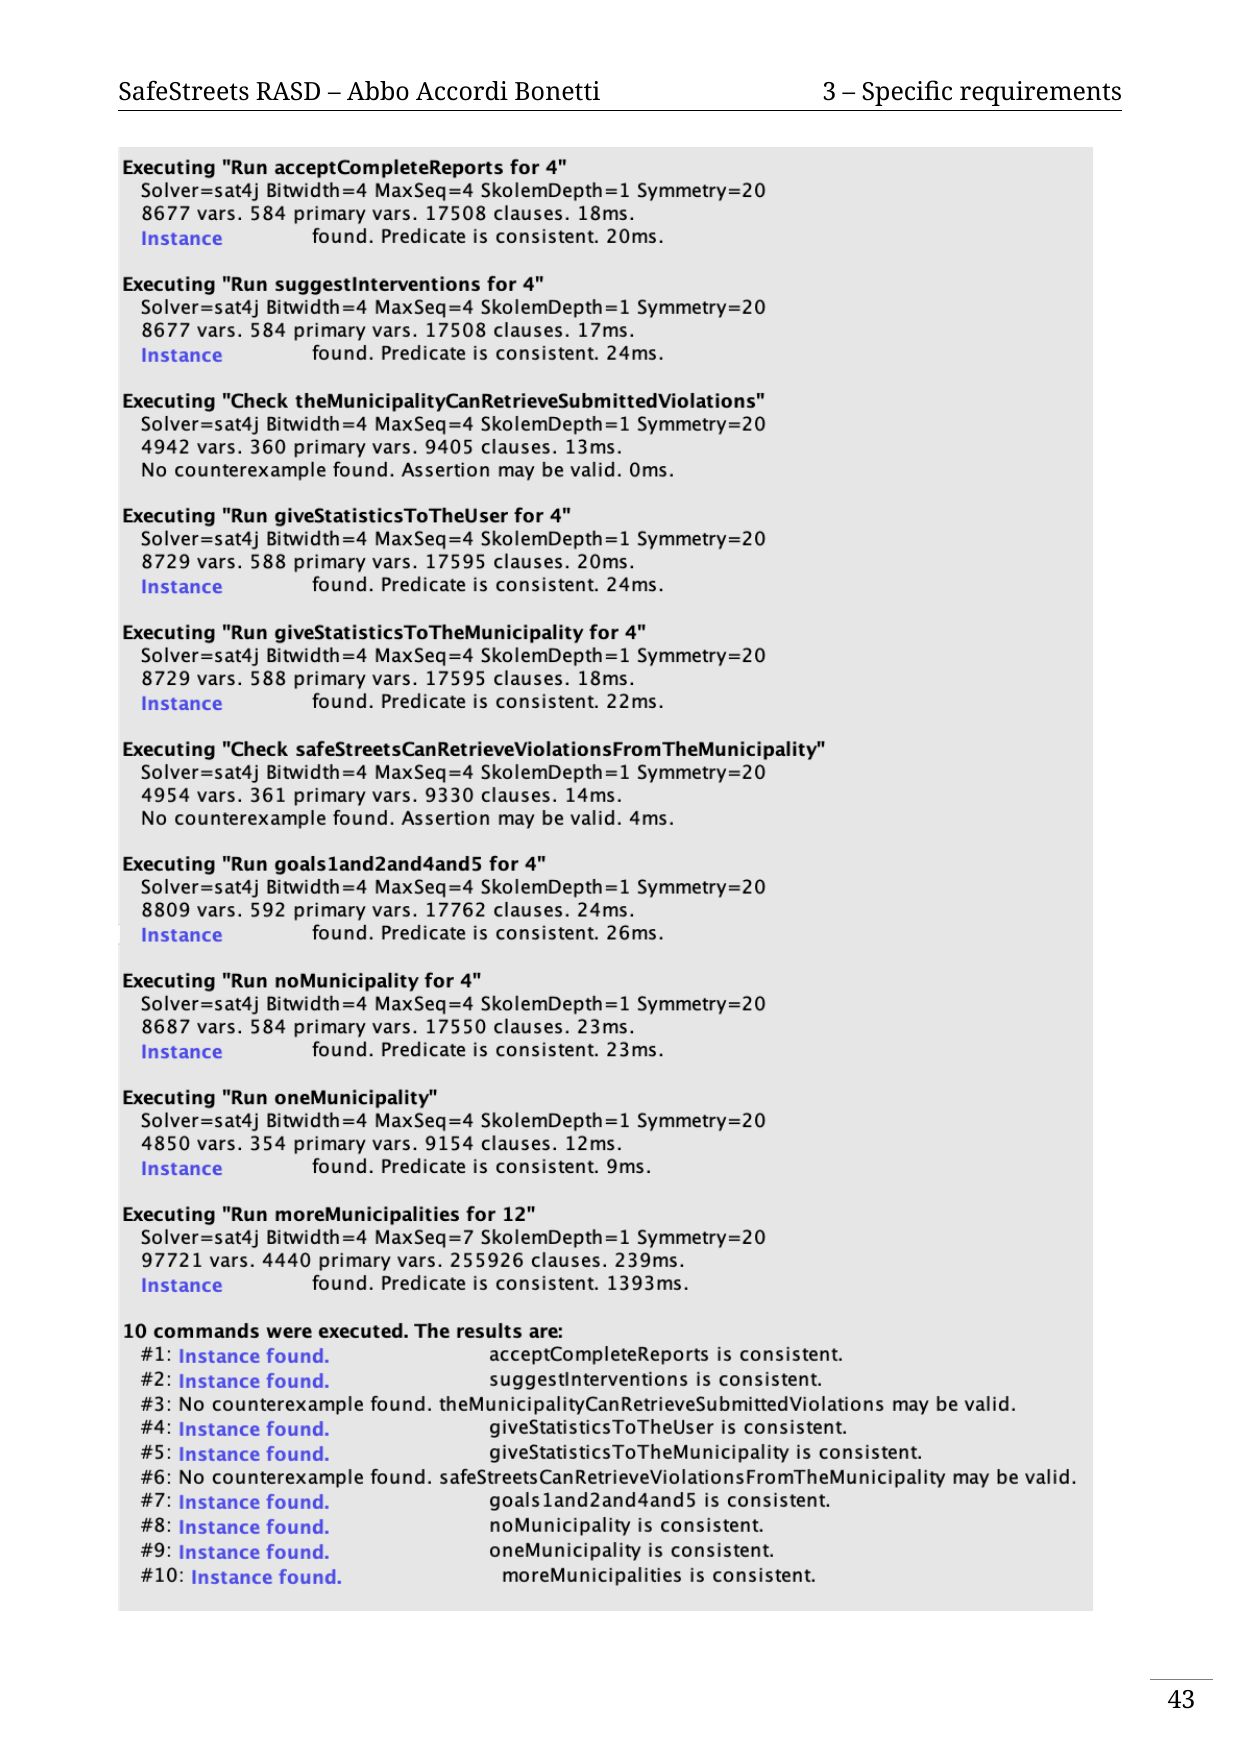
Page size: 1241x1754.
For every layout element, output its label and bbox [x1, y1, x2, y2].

picture [118, 147, 1094, 1611]
